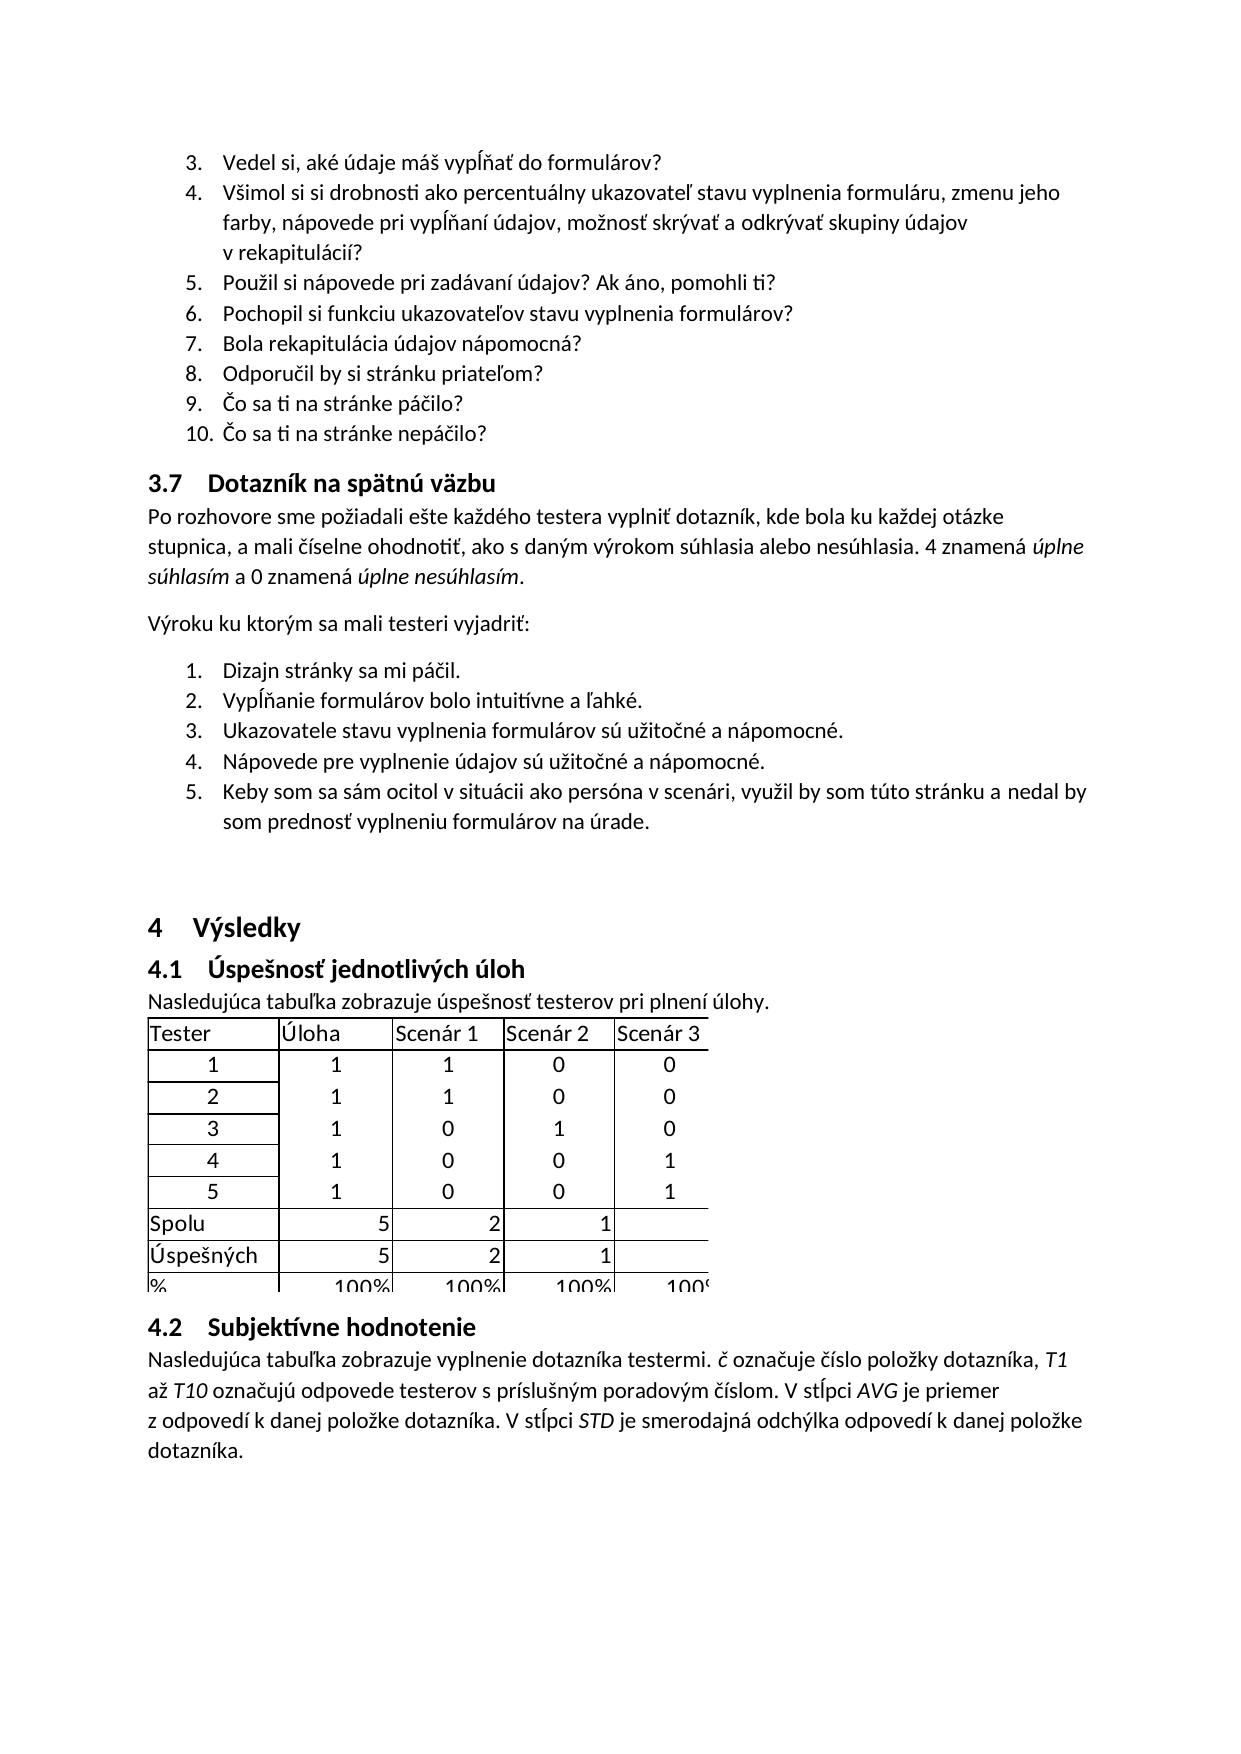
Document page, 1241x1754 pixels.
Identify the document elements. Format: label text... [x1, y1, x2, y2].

list Dizajn stránky sa mi páčil. [185, 656, 1093, 684]
subtitle Úspešnosť jednotlivých úloh [148, 952, 1093, 985]
list Vedel si, aké údaje máš vypĺňať do formulárov? [185, 148, 1093, 176]
list Nápovede pre vyplnenie údajov sú užitočné a nápomocné. [185, 747, 1093, 775]
list Použil si nápovede pri zadávaní údajov? Ak áno, pomohli ti? [185, 268, 1093, 296]
text Nasledujúca tabuľka zobrazuje vyplnenie dotazníka testermi. č označuje číslo položky dotazníka, T1 až T10 označujú odpovede testerov s príslušným poradovým číslom. V stĺpci AVG je priemer z odpovedí k danej položke dotazníka. V stĺpci STD je smerodajná odchýlka odpovedí k danej položke dotazníka. [148, 1346, 1093, 1464]
list Pochopil si funkciu ukazovateľov stavu vyplnenia formulárov? [185, 299, 1093, 327]
subtitle Dotazník na spätnú väzbu [148, 466, 1093, 499]
list Čo sa ti na stránke nepáčilo? [185, 419, 1093, 447]
list Bola rekapitulácia údajov nápomocná? [185, 329, 1093, 357]
text Výroku ku ktorým sa mali testeri vyjadriť: [148, 609, 1093, 637]
list Vypĺňanie formulárov bolo intuitívne a ľahké. [185, 686, 1093, 714]
text Nasledujúca tabuľka zobrazuje úspešnosť testerov pri plnení úlohy. [148, 987, 1093, 1291]
list Všimol si si drobnosti ako percentuálny ukazovateľ stavu vyplnenia formuláru, zmenu jeho farby, nápovede pri vypĺňaní údajov, možnosť skrývať a odkrývať skupiny údajov v rekapitulácií? [185, 178, 1093, 266]
list Keby som sa sám ocitol v situácii ako persóna v scenári, využil by som túto stránku a nedal by som prednosť vyplneniu formulárov na úrade. [185, 777, 1093, 835]
list Ukazovatele stavu vyplnenia formulárov sú užitočné a nápomocné. [185, 717, 1093, 744]
subtitle Subjektívne hodnotenie [148, 1310, 1093, 1343]
text Po rozhovore sme požiadali ešte každého testera vyplniť dotazník, kde bola ku každej otázke stupnica, a mali číselne ohodnotiť, ako s daným výrokom súhlasia alebo nesúhlasia. 4 znamená úplne súhlasím a 0 znamená úplne nesúhlasím. [148, 502, 1093, 590]
list Čo sa ti na stránke páčilo? [185, 389, 1093, 417]
subtitle Výsledky [148, 909, 1093, 945]
list Odporučil by si stránku priateľom? [185, 359, 1093, 387]
